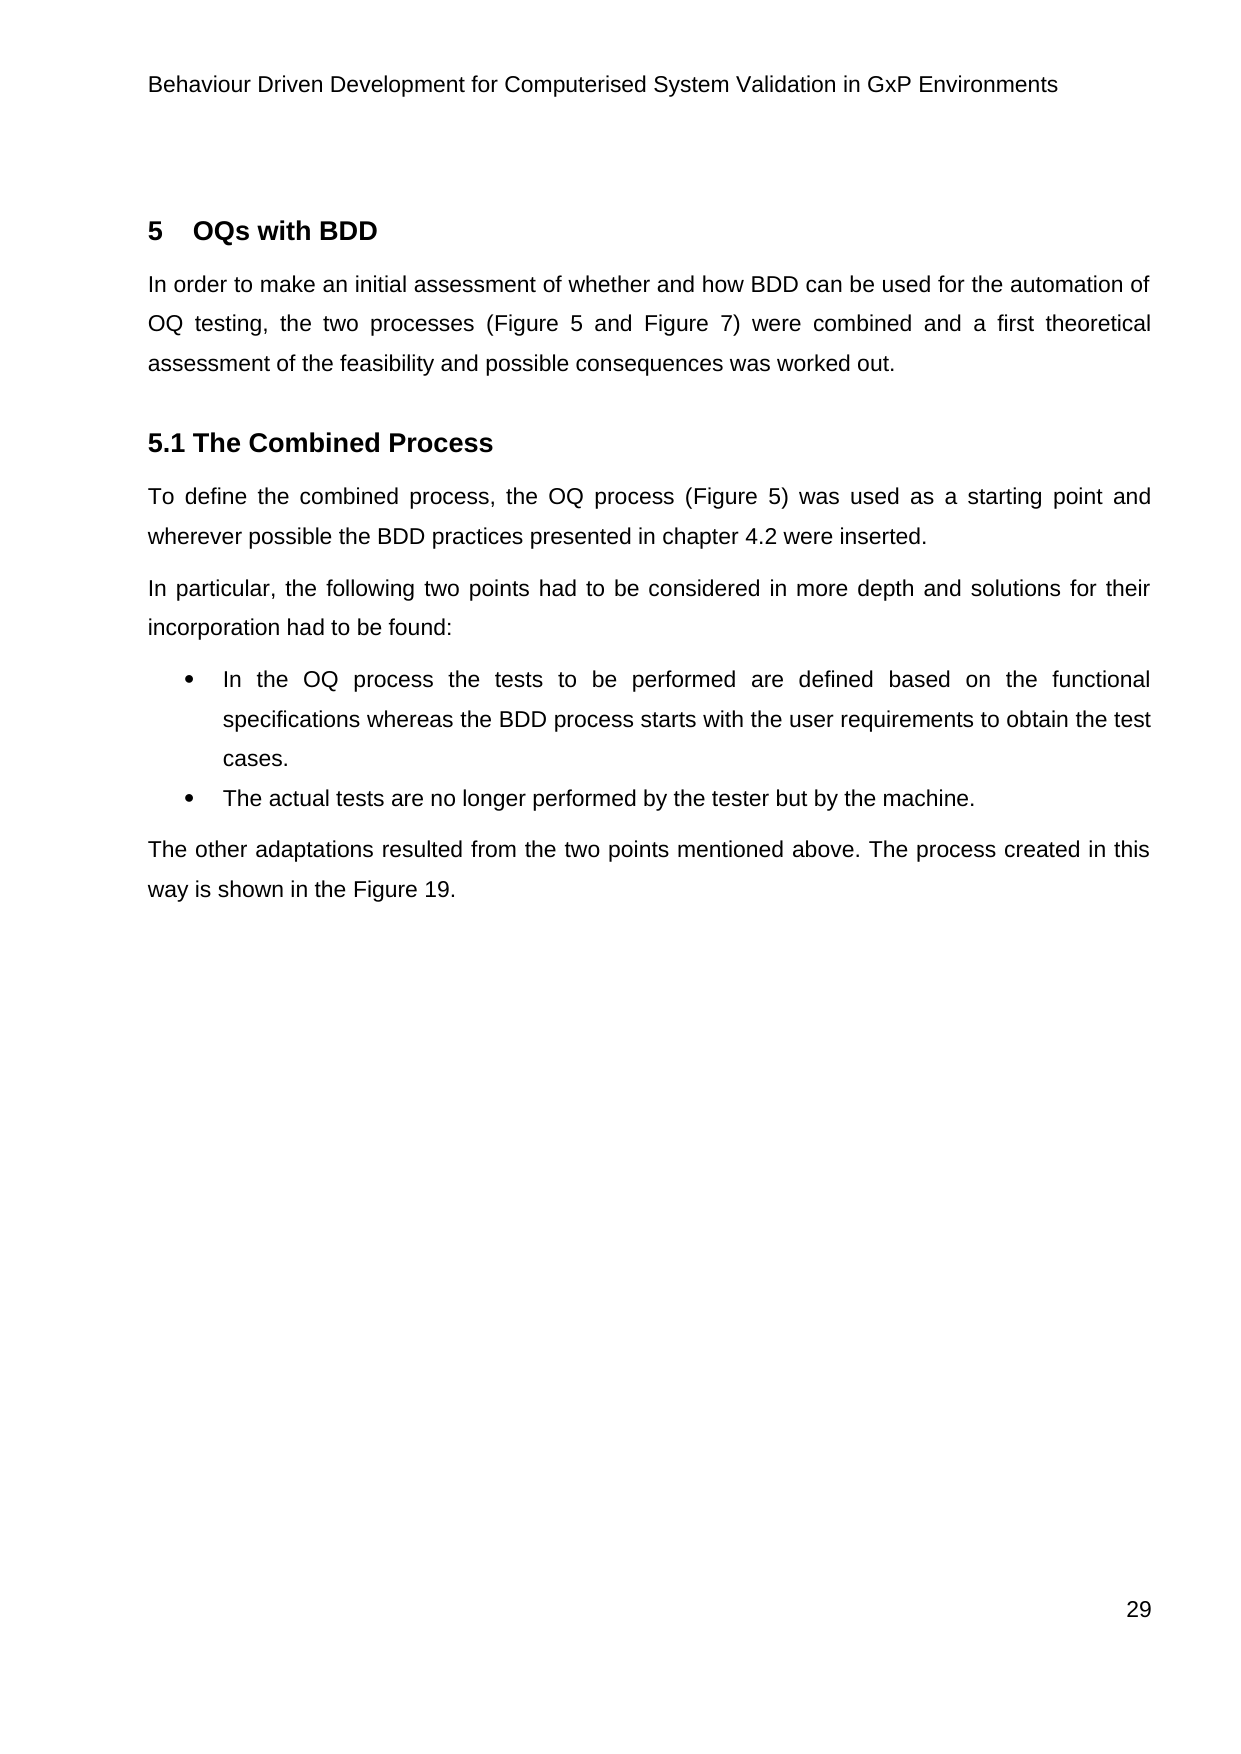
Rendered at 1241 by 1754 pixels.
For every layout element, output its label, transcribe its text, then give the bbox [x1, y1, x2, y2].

text To define the combined process, the OQ process (Figure 4) was used as a starting point and wherever possible the BDD practices presented in chapter 4.2 were inserted. [148, 483, 1152, 549]
list The actual tests are no longer performed by the tester but by the machine. [185, 784, 1152, 811]
subtitle OQs with BDD [148, 215, 1152, 246]
list In the OQ process the tests to be performed are defined based on the functional specifications whereas the BDD process starts with the user requirements to obtain the test cases. [185, 666, 1152, 771]
text In order to make an initial assessment of whether and how BDD can be used for the automation of OQ testing, the two processes (Figure 4 and Figure 6) were combined and a first theoretical assessment of the feasibility and possible consequences was worked out. [148, 271, 1152, 376]
subtitle The Combined Process [148, 427, 1152, 458]
text The other adaptations resulted from the two points mentioned above. The process created in this way is shown in the Figure 18. [148, 836, 1152, 902]
text In particular, the following two points had to be considered in more depth and solutions for their incorporation had to be found: [148, 574, 1152, 640]
